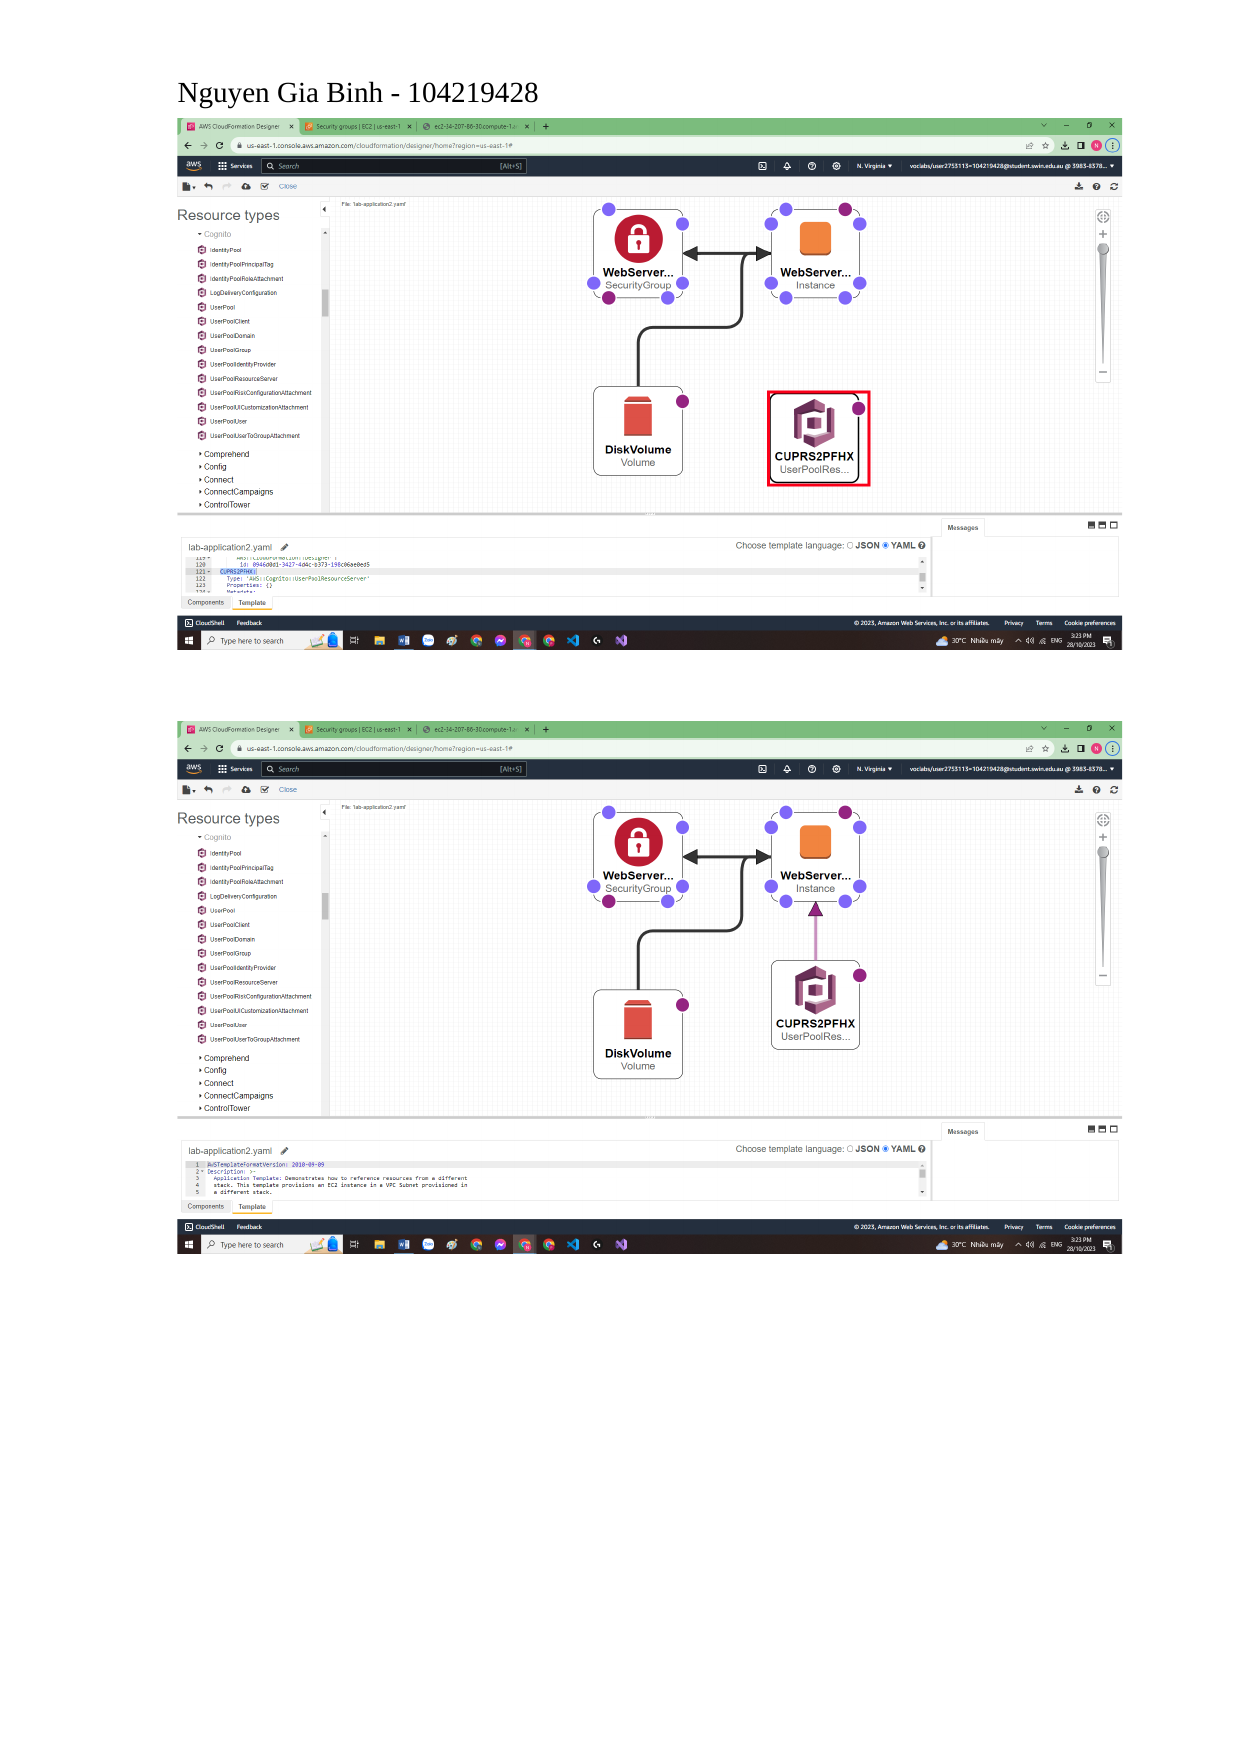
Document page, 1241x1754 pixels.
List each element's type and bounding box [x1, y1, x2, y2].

picture [177, 118, 1123, 650]
picture [177, 721, 1123, 1254]
